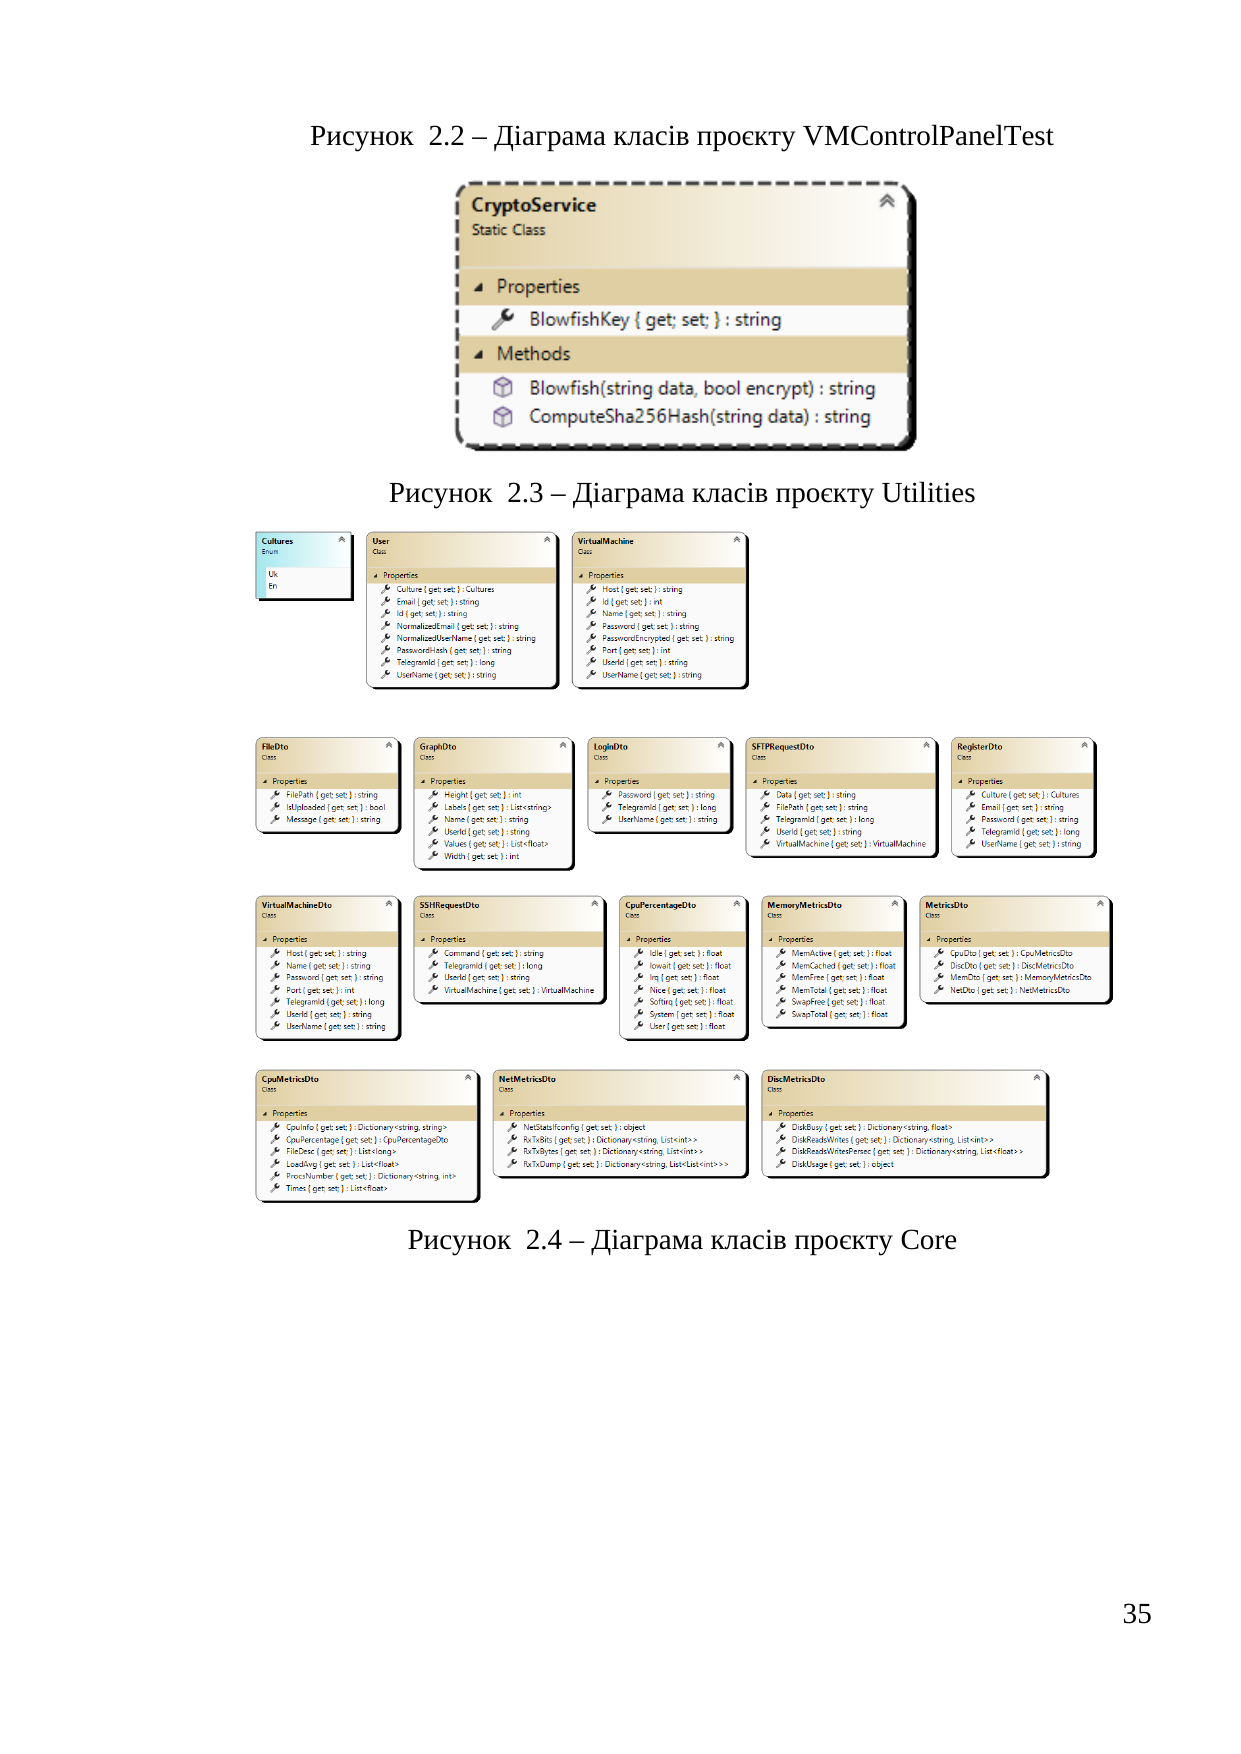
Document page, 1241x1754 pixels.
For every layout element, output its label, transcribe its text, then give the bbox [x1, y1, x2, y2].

picture [250, 526, 1115, 1206]
list Рисунок 2.3 – Діаграма класів проєкту Utilities [177, 476, 1152, 509]
list Рисунок 2.4 – Діаграма класів проєкту Core [177, 1222, 1152, 1255]
list Рисунок 2.2 – Діаграма класів проєкту VMControlPanelTest [177, 118, 1152, 152]
picture [442, 168, 923, 459]
